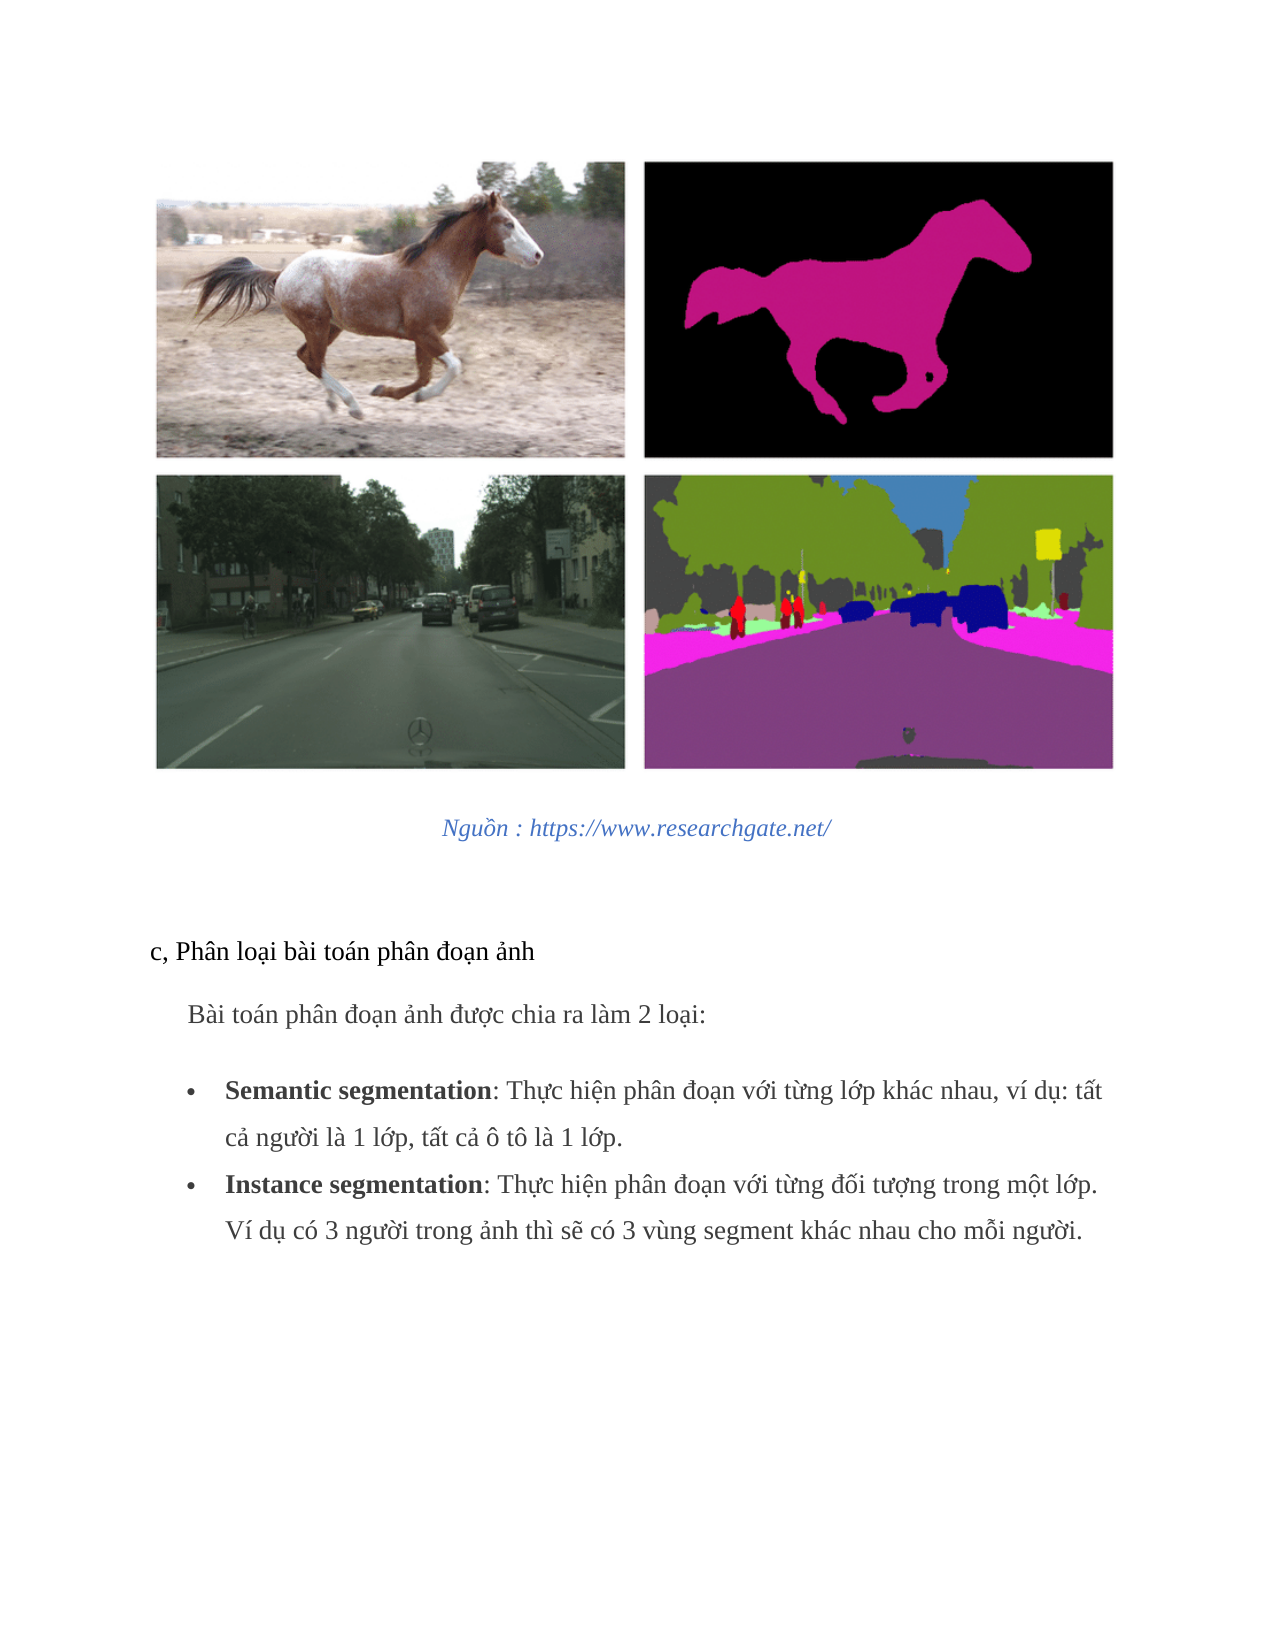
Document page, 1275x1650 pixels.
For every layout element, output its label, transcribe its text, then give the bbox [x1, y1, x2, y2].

text Bài toán phân đoạn ảnh được chia ra làm 2 loại: [150, 998, 1125, 1030]
text c, Phân loại bài toán phân đoạn ảnh [150, 935, 1125, 966]
list Instance segmentation: Thực hiện phân đoạn với từng đối tượng trong một lớp. Ví dụ có 3 người trong ảnh thì sẽ có 3 vùng segment khác nhau cho mỗi người. [187, 1168, 1125, 1246]
text Nguồn : https://www.researchgate.net/ [150, 813, 1125, 842]
list Semantic segmentation: Thực hiện phân đoạn với từng lớp khác nhau, ví dụ: tất cả người là 1 lớp, tất cả ô tô là 1 lớp. [187, 1074, 1125, 1152]
picture [150, 150, 1125, 784]
